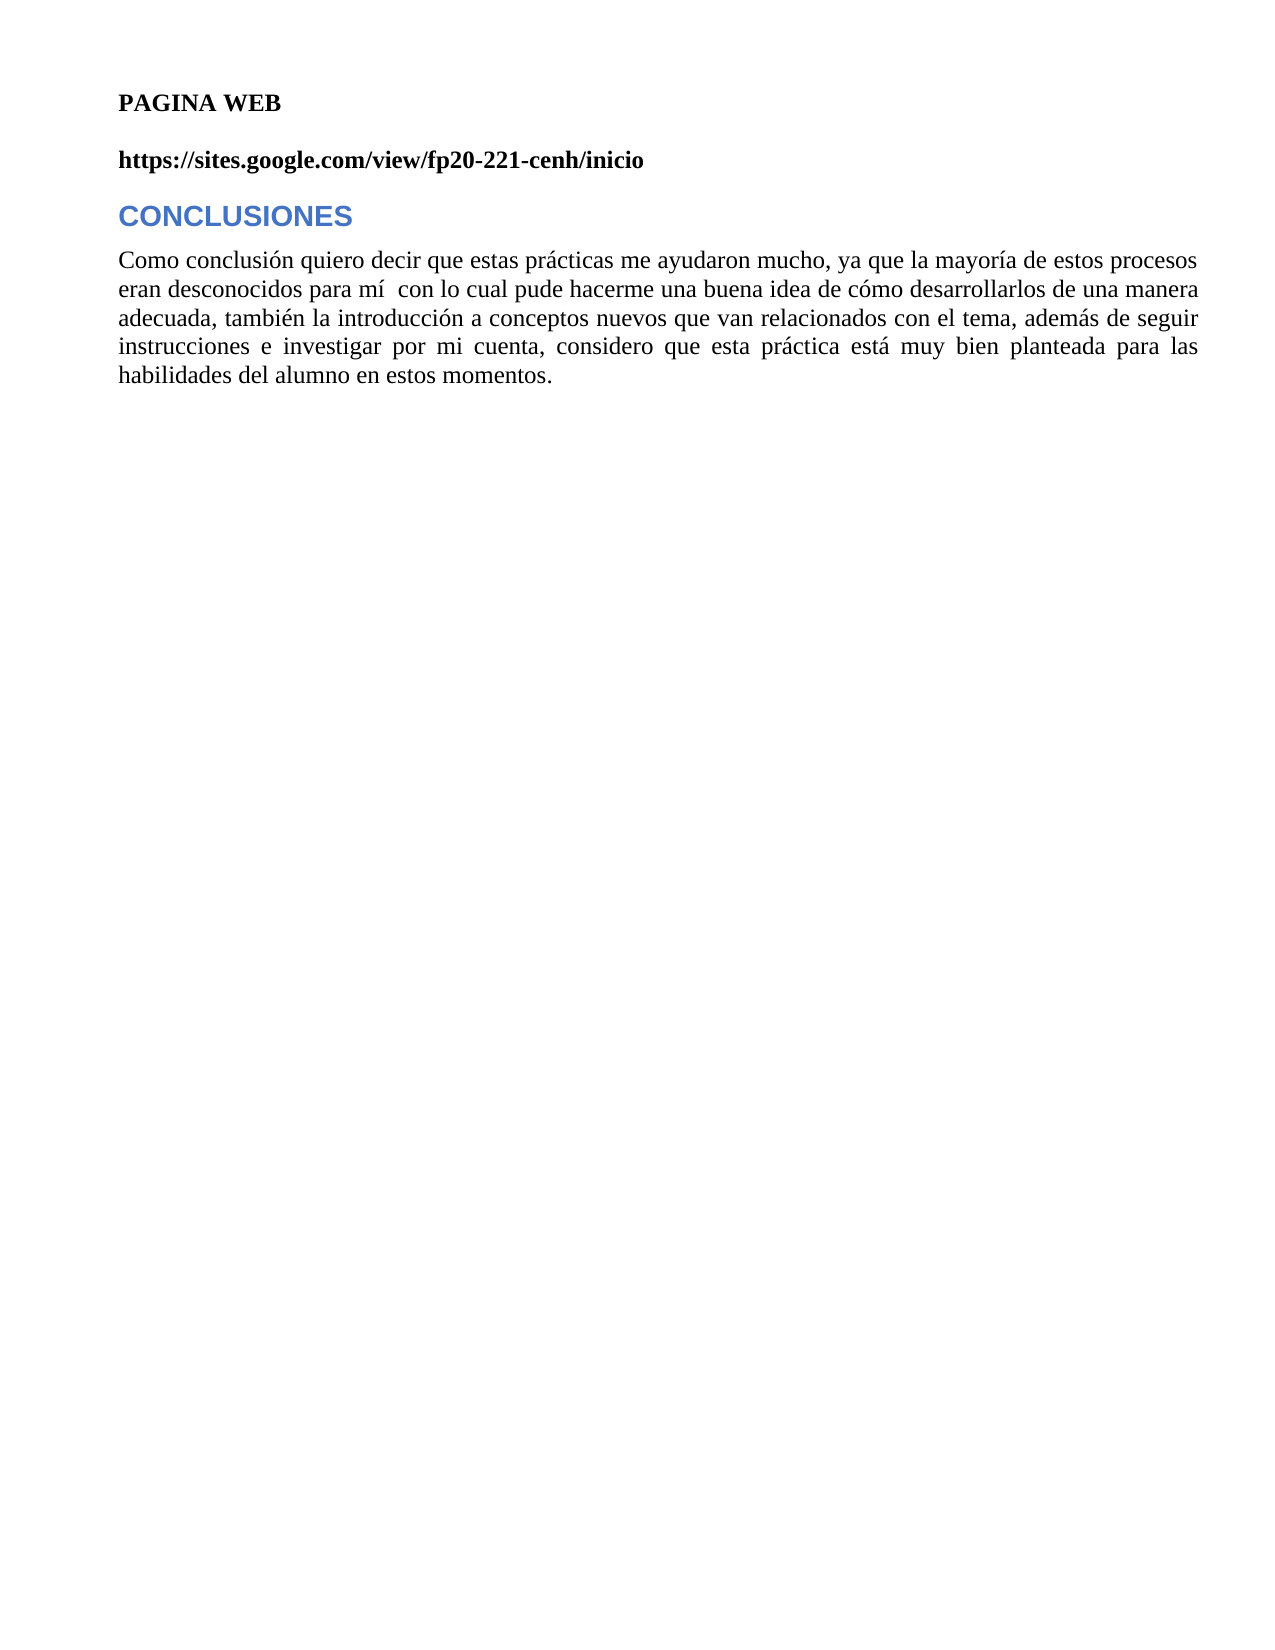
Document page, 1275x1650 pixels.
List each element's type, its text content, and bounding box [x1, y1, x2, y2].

text PAGINA WEB [118, 88, 1205, 117]
text https://sites.google.com/view/fp20-221-cenh/inicio [118, 145, 1205, 174]
subtitle CONCLUSIONES [118, 199, 1205, 233]
text Como conclusión quiero decir que estas prácticas me ayudaron mucho, ya que la mayoría de estos procesos eran desconocidos para mí con lo cual pude hacerme una buena idea de cómo desarrollarlos de una manera adecuada, también la introducción a conceptos nuevos que van relacionados con el tema, además de seguir instrucciones e investigar por mi cuenta, considero que esta práctica está muy bien planteada para las habilidades del alumno en estos momentos. [118, 245, 1199, 389]
